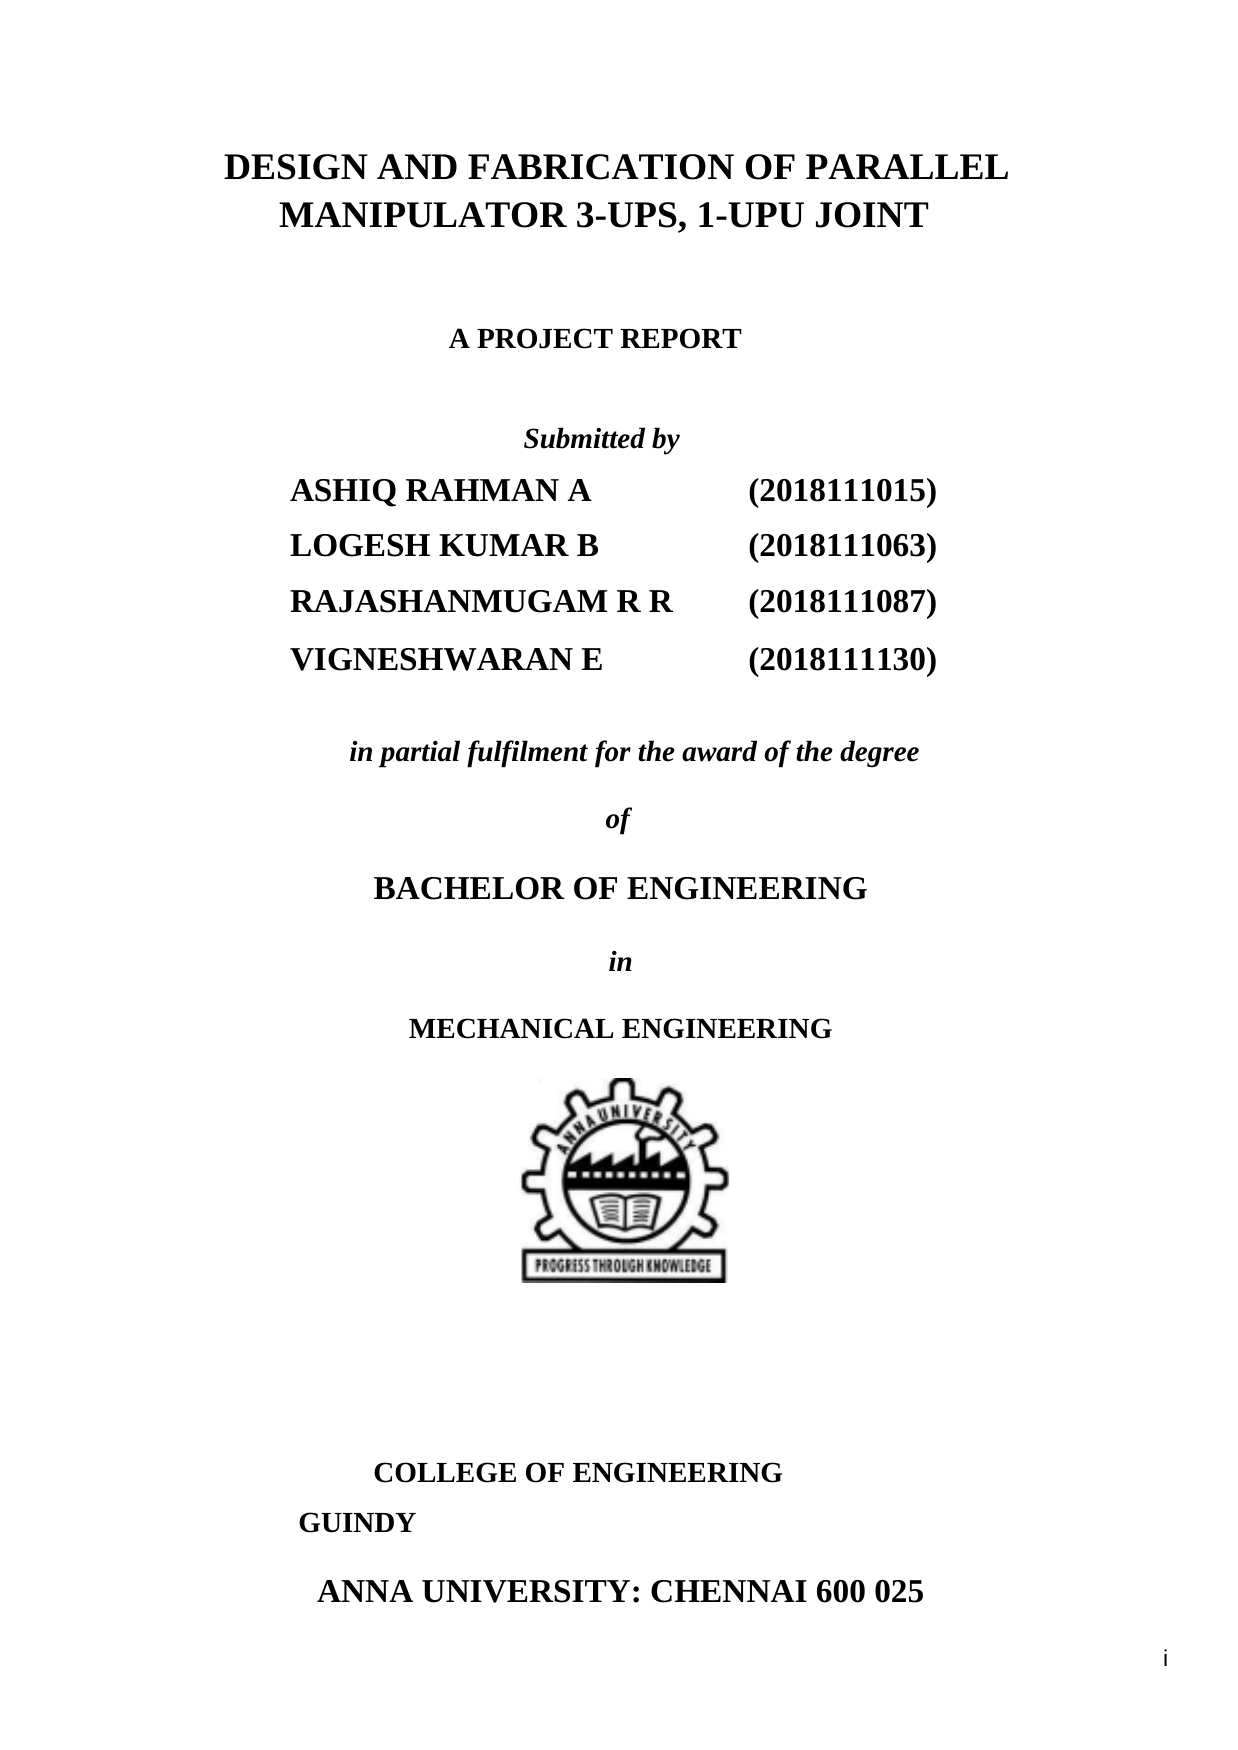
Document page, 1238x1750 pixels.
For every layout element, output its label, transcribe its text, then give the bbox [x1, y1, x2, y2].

text ASHIQ RAHMAN A (2018111015) [148, 470, 1168, 509]
text RAJASHANMUGAM R R (2018111087) [148, 582, 1168, 620]
text of [523, 801, 1168, 835]
text in partial fulfilment for the award of the degree [223, 734, 1168, 768]
text VIGNESHWARAN E (2018111130) [148, 639, 1168, 677]
text A PROJECT REPORT [448, 321, 1168, 354]
text Submitted by [523, 421, 1168, 454]
picture [514, 1078, 730, 1283]
text in [73, 944, 1168, 978]
text COLLEGE OF ENGINEERING GUINDY [298, 1455, 909, 1539]
text DESIGN AND FABRICATION OF PARALLEL MANIPULATOR 3-UPS, 1-UPU JOINT [73, 144, 1134, 235]
text ANNA UNIVERSITY: CHENNAI 600 025 [73, 1571, 1168, 1610]
text MECHANICAL ENGINEERING [73, 1011, 1168, 1044]
text LOGESH KUMAR B (2018111063) [148, 525, 1168, 563]
text BACHELOR OF ENGINEERING [73, 868, 1168, 907]
